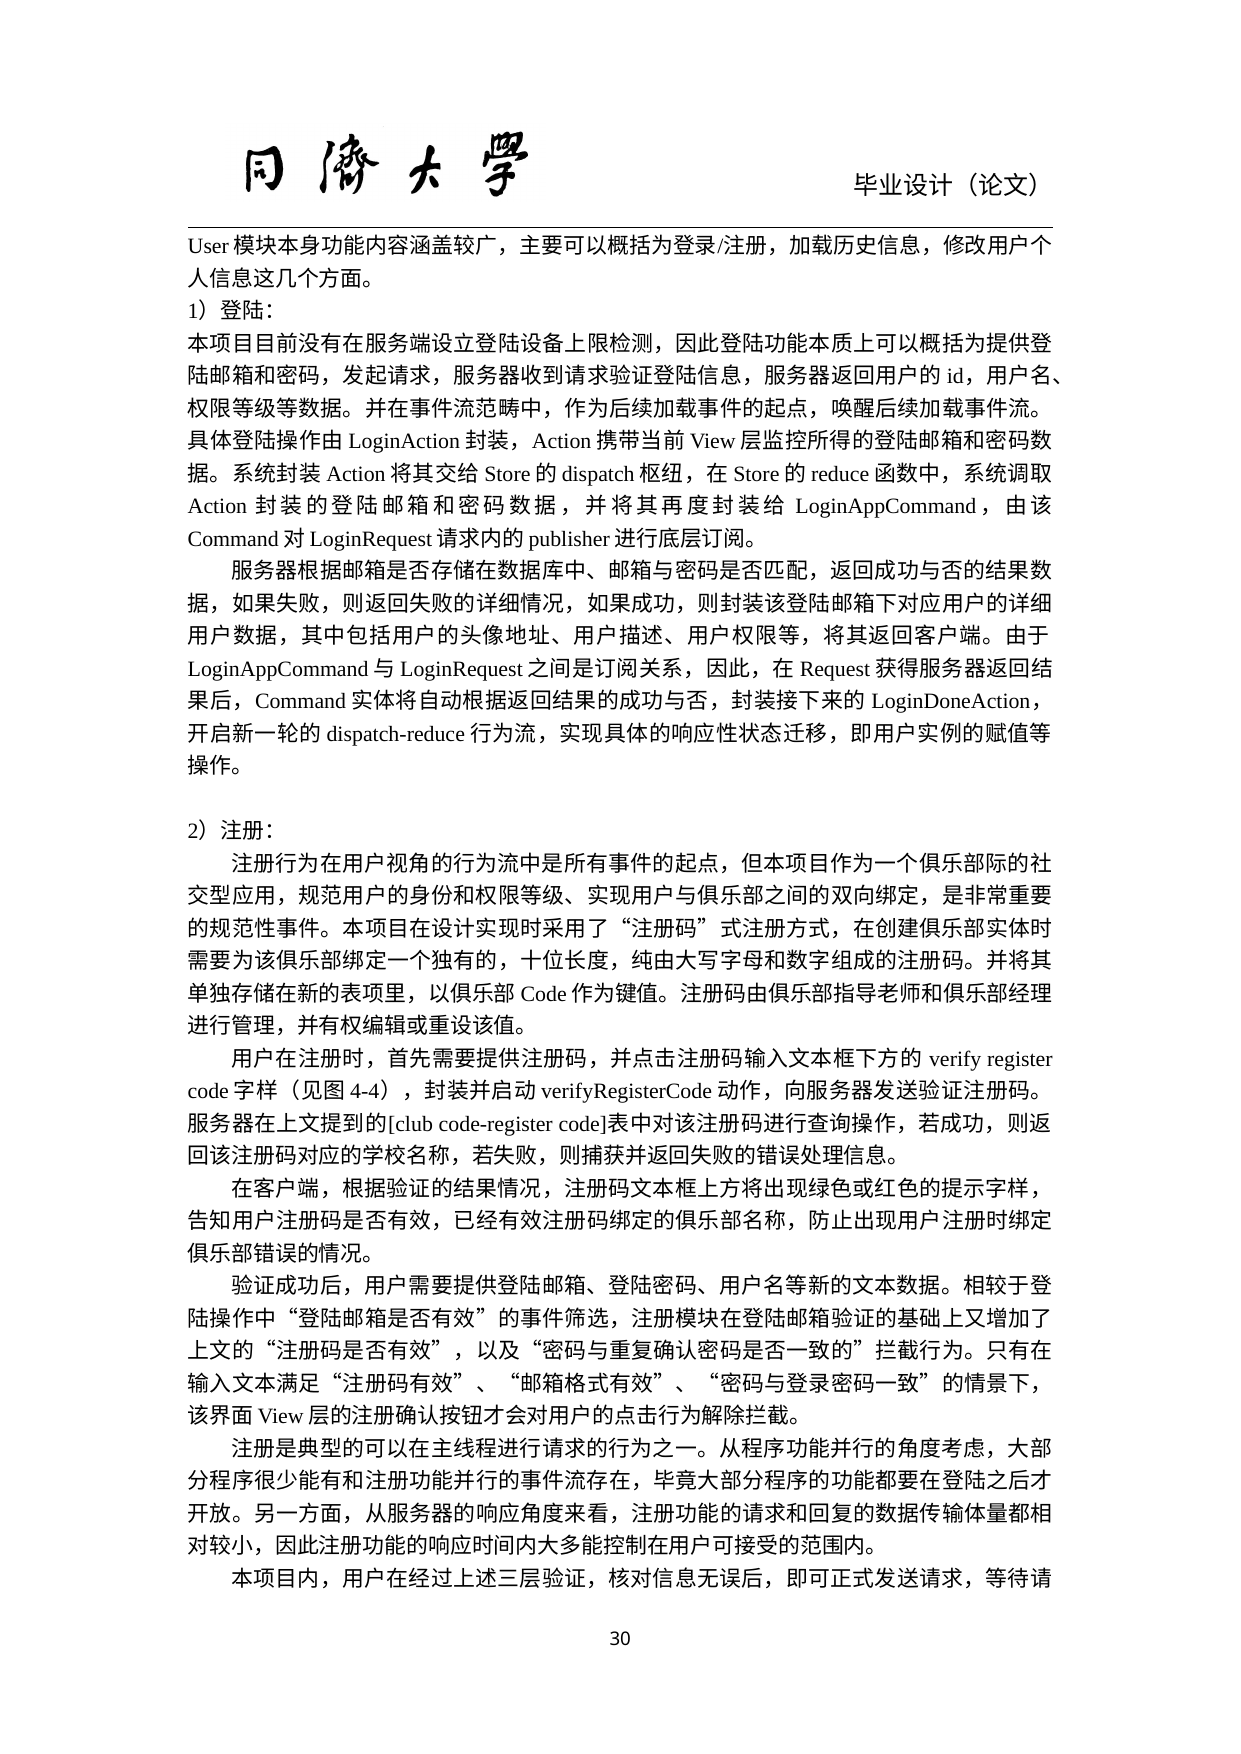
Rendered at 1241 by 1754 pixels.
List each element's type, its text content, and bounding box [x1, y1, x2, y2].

text 在客户端，根据验证的结果情况，注册码文本框上方将出现绿色或红色的提示字样，告知用户注册码是否有效，已经有效注册码绑定的俱乐部名称，防止出现用户注册时绑定俱乐部错误的情况。 [187, 1171, 1053, 1268]
text 用户在注册时，首先需要提供注册码，并点击注册码输入文本框下方的verify register code字样（见图4-4），封装并启动verifyRegisterCode动作，向服务器发送验证注册码。服务器在上文提到的[club code-register code]表中对该注册码进行查询操作，若成功，则返回该注册码对应的学校名称，若失败，则捕获并返回失败的错误处理信息。 [187, 1041, 1053, 1171]
text 注册是典型的可以在主线程进行请求的行为之一。从程序功能并行的角度考虑，大部分程序很少能有和注册功能并行的事件流存在，毕竟大部分程序的功能都要在登陆之后才开放。另一方面，从服务器的响应角度来看，注册功能的请求和回复的数据传输体量都相对较小，因此注册功能的响应时间内大多能控制在用户可接受的范围内。 [187, 1431, 1053, 1561]
text User模块本身功能内容涵盖较广，主要可以概括为登录/注册，加载历史信息，修改用户个人信息这几个方面。 [187, 228, 1053, 293]
text 注册行为在用户视角的行为流中是所有事件的起点，但本项目作为一个俱乐部际的社交型应用，规范用户的身份和权限等级、实现用户与俱乐部之间的双向绑定，是非常重要的规范性事件。本项目在设计实现时采用了“注册码”式注册方式，在创建俱乐部实体时，需要为该俱乐部绑定一个独有的，十位长度，纯由大写字母和数字组成的注册码。并将其单独存储在新的表项里，以俱乐部Code作为键值。注册码由俱乐部指导老师和俱乐部经理进行管理，并有权编辑或重设该值。 [187, 846, 1053, 1041]
text 服务器根据邮箱是否存储在数据库中、邮箱与密码是否匹配，返回成功与否的结果数据，如果失败，则返回失败的详细情况，如果成功，则封装该登陆邮箱下对应用户的详细用户数据，其中包括用户的头像地址、用户描述、用户权限等，将其返回客户端。由于LoginAppCommand与LoginRequest之间是订阅关系，因此，在Request获得服务器返回结果后，Command实体将自动根据返回结果的成功与否，封装接下来的LoginDoneAction，开启新一轮的dispatch-reduce行为流，实现具体的响应性状态迁移，即用户实例的赋值等操作。 [187, 553, 1053, 781]
picture [224, 123, 546, 202]
text 1）登陆： [187, 293, 1053, 326]
text 本项目内，用户在经过上述三层验证，核对信息无误后，即可正式发送请求，等待请求响应结束后，若请求成功，则系统将自动跳转至登陆界面，并用自动填充登陆邮箱。 [187, 1561, 1053, 1593]
text 验证成功后，用户需要提供登陆邮箱、登陆密码、用户名等新的文本数据。相较于登陆操作中“登陆邮箱是否有效”的事件筛选，注册模块在登陆邮箱验证的基础上又增加了上文的“注册码是否有效”，以及“密码与重复确认密码是否一致的”拦截行为。只有在输入文本满足“注册码有效”、“邮箱格式有效”、“密码与登录密码一致”的情景下，该界面View层的注册确认按钮才会对用户的点击行为解除拦截。 [187, 1268, 1053, 1431]
text 本项目目前没有在服务端设立登陆设备上限检测，因此登陆功能本质上可以概括为提供登陆邮箱和密码，发起请求，服务器收到请求验证登陆信息，服务器返回用户的id，用户名、权限等级等数据。并在事件流范畴中，作为后续加载事件的起点，唤醒后续加载事件流。具体登陆操作由LoginAction封装，Action携带当前View层监控所得的登陆邮箱和密码数据。系统封装Action将其交给Store的dispatch枢纽，在Store的reduce函数中，系统调取Action封装的登陆邮箱和密码数据，并将其再度封装给LoginAppCommand，由该Command对LoginRequest请求内的publisher进行底层订阅。 [187, 326, 1053, 553]
text 2）注册： [187, 813, 1053, 846]
